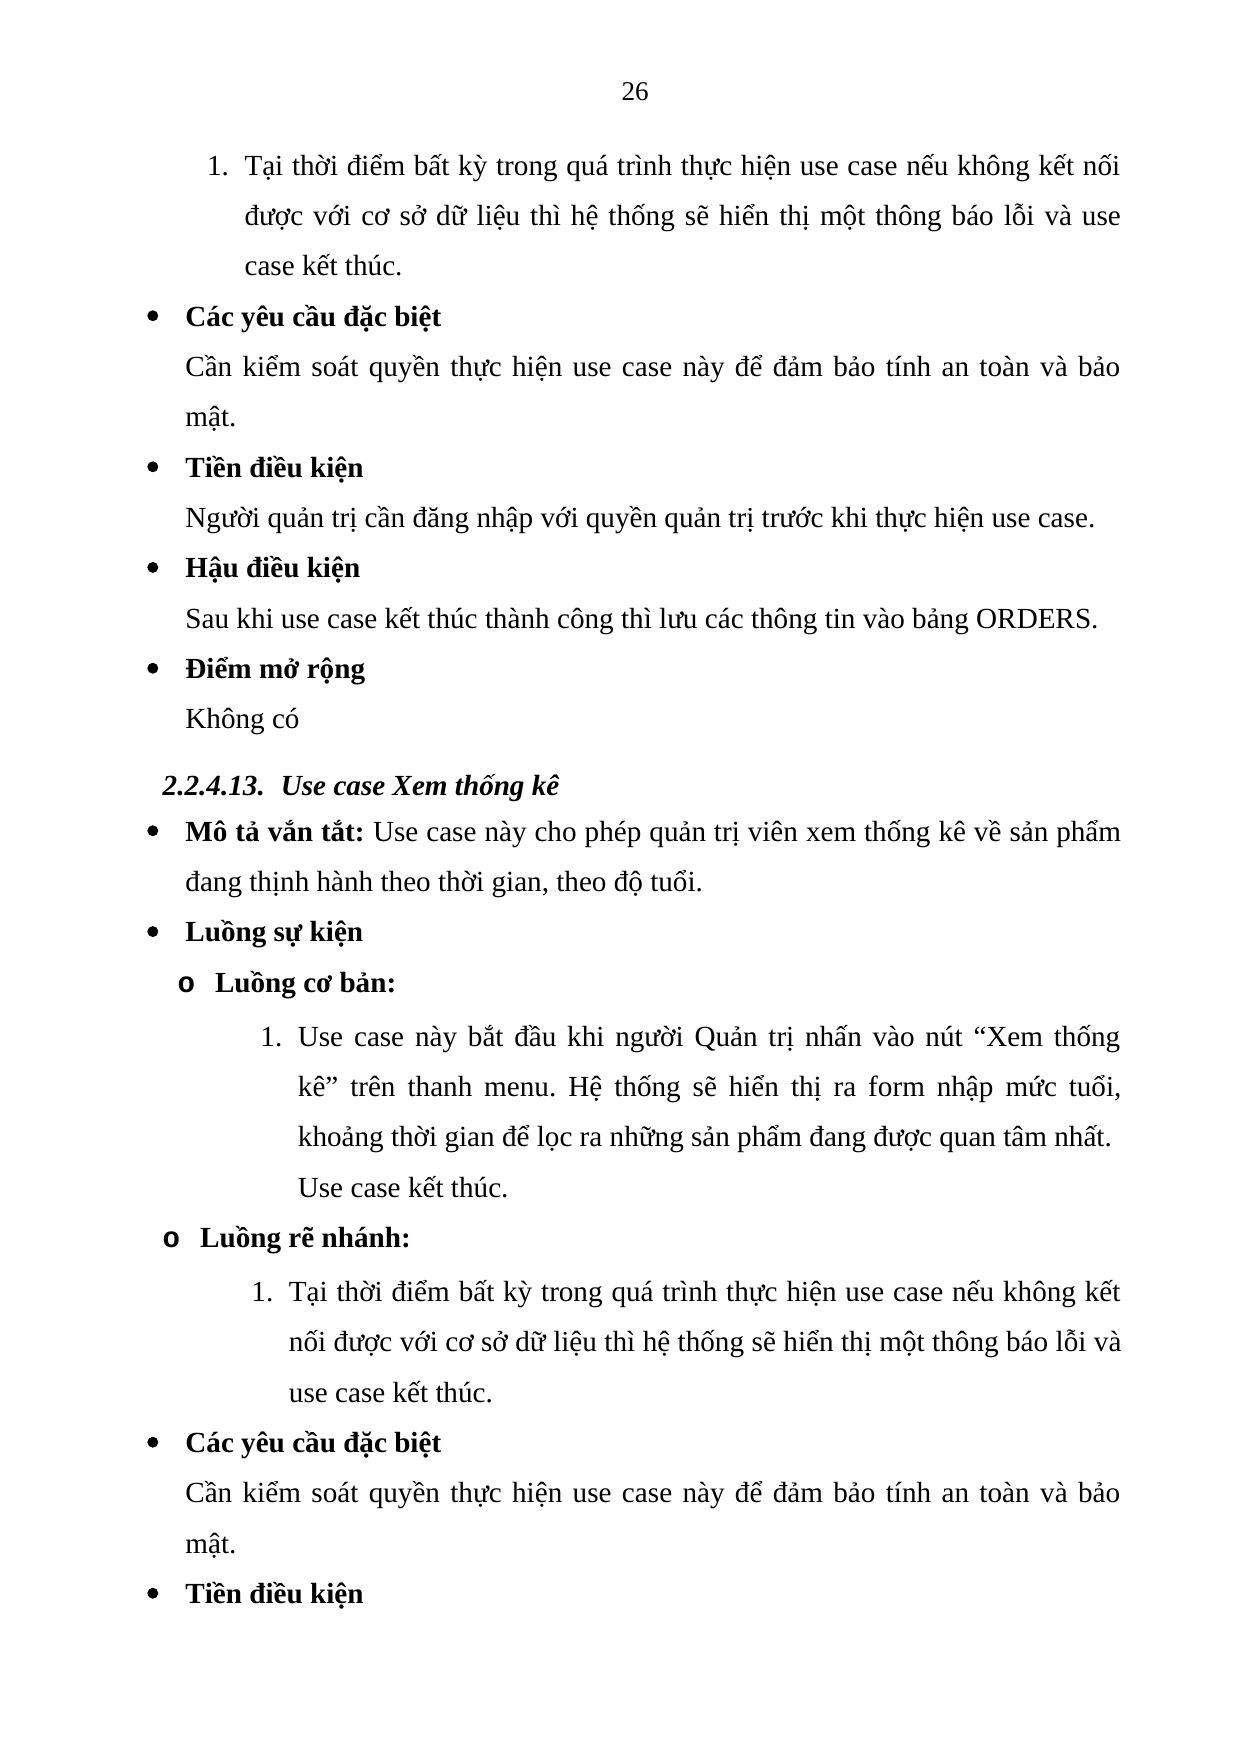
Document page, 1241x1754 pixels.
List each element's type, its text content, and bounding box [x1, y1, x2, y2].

list Hậu điều kiện [148, 550, 1122, 584]
list Các yêu cầu đặc biệt [148, 1425, 1122, 1459]
subtitle Use case Xem thống kê [162, 768, 1122, 802]
list Tiền điều kiện [148, 1576, 1122, 1610]
list Luồng sự kiện [148, 914, 1122, 948]
list Mô tả vắn tắt: Use case này cho phép quản trị viên xem thống kê về sản phẩm đang thịnh hành theo thời gian, theo độ tuổi. [148, 814, 1122, 898]
list Tiền điều kiện [148, 450, 1122, 483]
list Cần kiểm soát quyền thực hiện use case này để đảm bảo tính an toàn và bảo mật. [185, 349, 1122, 433]
list Luồng rẽ nhánh: [162, 1220, 1122, 1256]
list Sau khi use case kết thúc thành công thì lưu các thông tin vào bảng ORDERS. [185, 601, 1122, 634]
list Tại thời điểm bất kỳ trong quá trình thực hiện use case nếu không kết nối được với cơ sở dữ liệu thì hệ thống sẽ hiển thị một thông báo lỗi và use case kết thúc. [251, 1274, 1122, 1408]
list Use case kết thúc. [298, 1170, 1122, 1203]
list Người quản trị cần đăng nhập với quyền quản trị trước khi thực hiện use case. [185, 500, 1122, 534]
list Cần kiểm soát quyền thực hiện use case này để đảm bảo tính an toàn và bảo mật. [185, 1476, 1122, 1559]
list Các yêu cầu đặc biệt [148, 299, 1122, 332]
list Không có [185, 702, 1122, 735]
list Luồng cơ bản: [177, 965, 1122, 1001]
list Use case này bắt đầu khi người Quản trị nhấn vào nút “Xem thống kê” trên thanh menu. Hệ thống sẽ hiển thị ra form nhập mức tuổi, khoảng thời gian để lọc ra những sản phẩm đang được quan tâm nhất. [260, 1019, 1122, 1153]
list Điểm mở rộng [148, 651, 1122, 685]
list Tại thời điểm bất kỳ trong quá trình thực hiện use case nếu không kết nối được với cơ sở dữ liệu thì hệ thống sẽ hiển thị một thông báo lỗi và use case kết thúc. [207, 148, 1122, 282]
